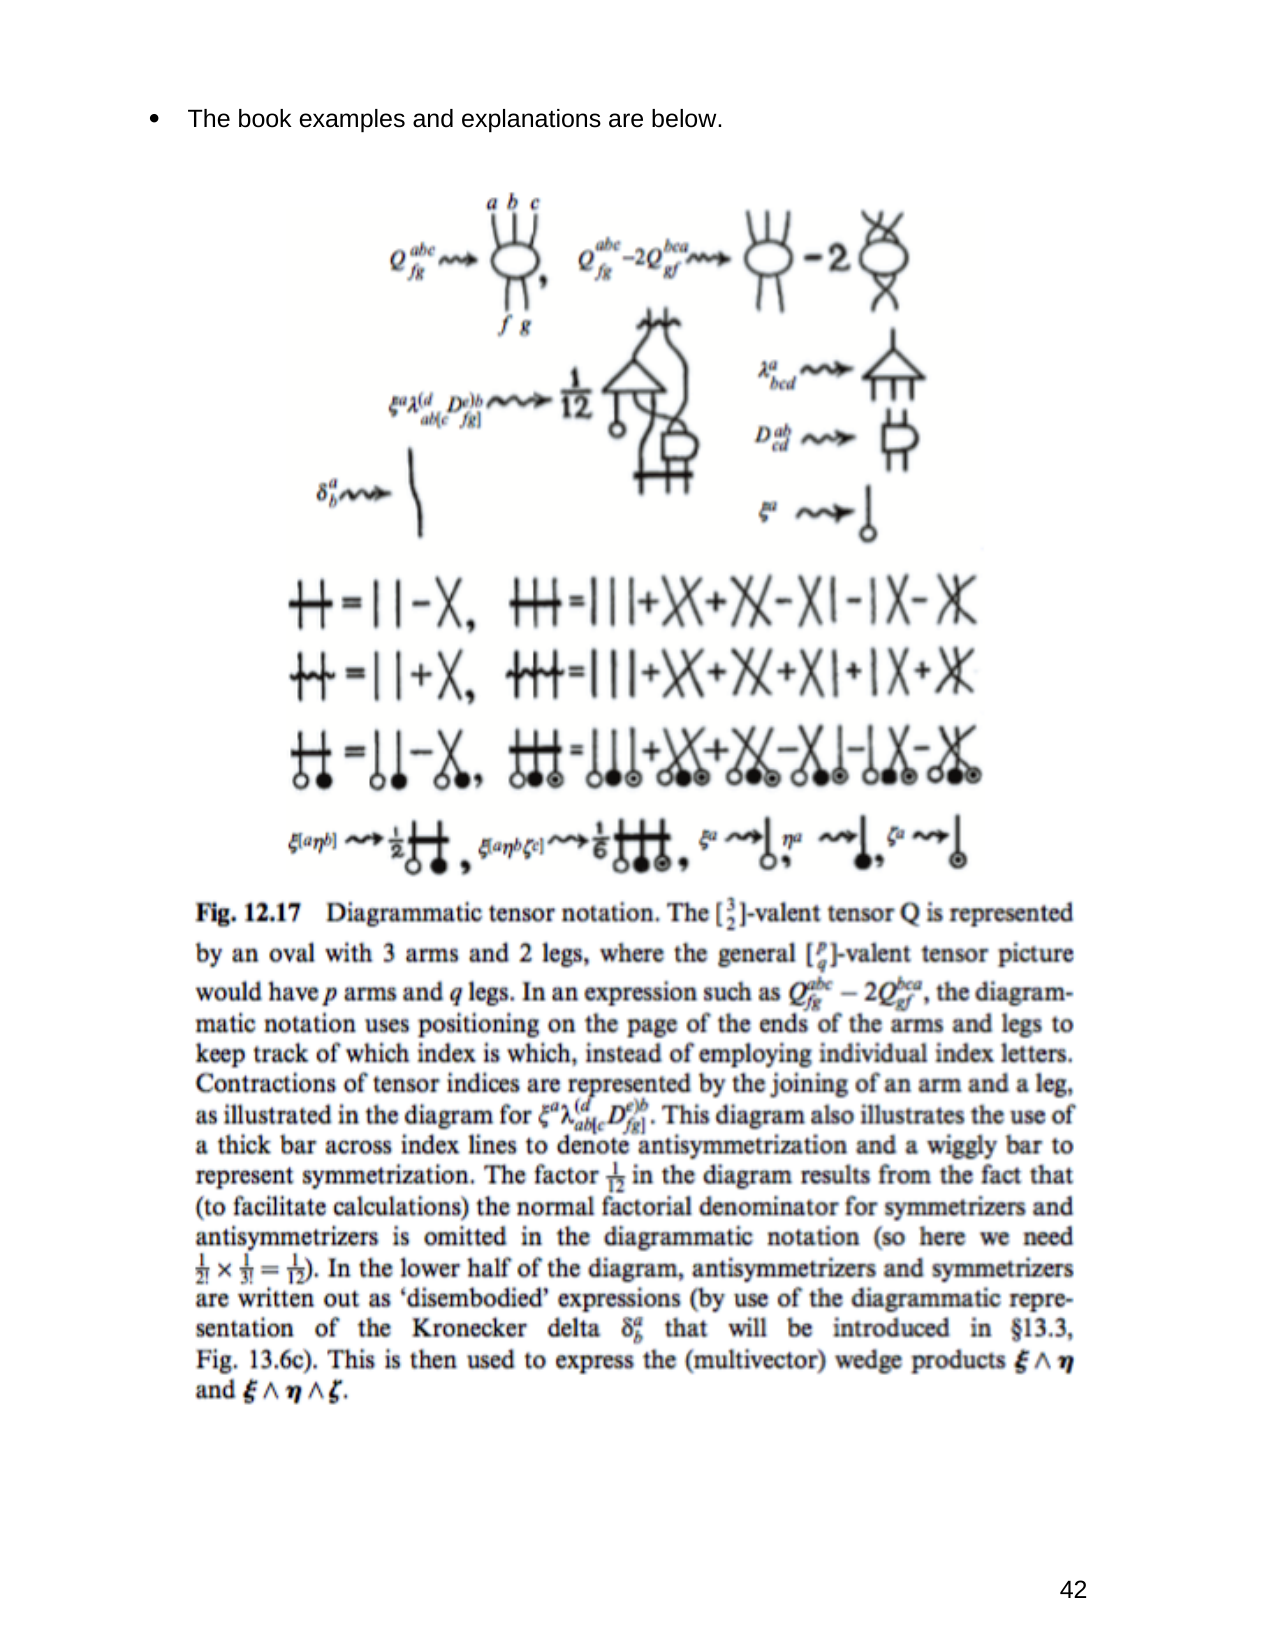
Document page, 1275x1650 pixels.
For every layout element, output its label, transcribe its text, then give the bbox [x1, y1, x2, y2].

list The book examples and explanations are below. [150, 103, 1087, 132]
picture [187, 161, 1088, 1419]
